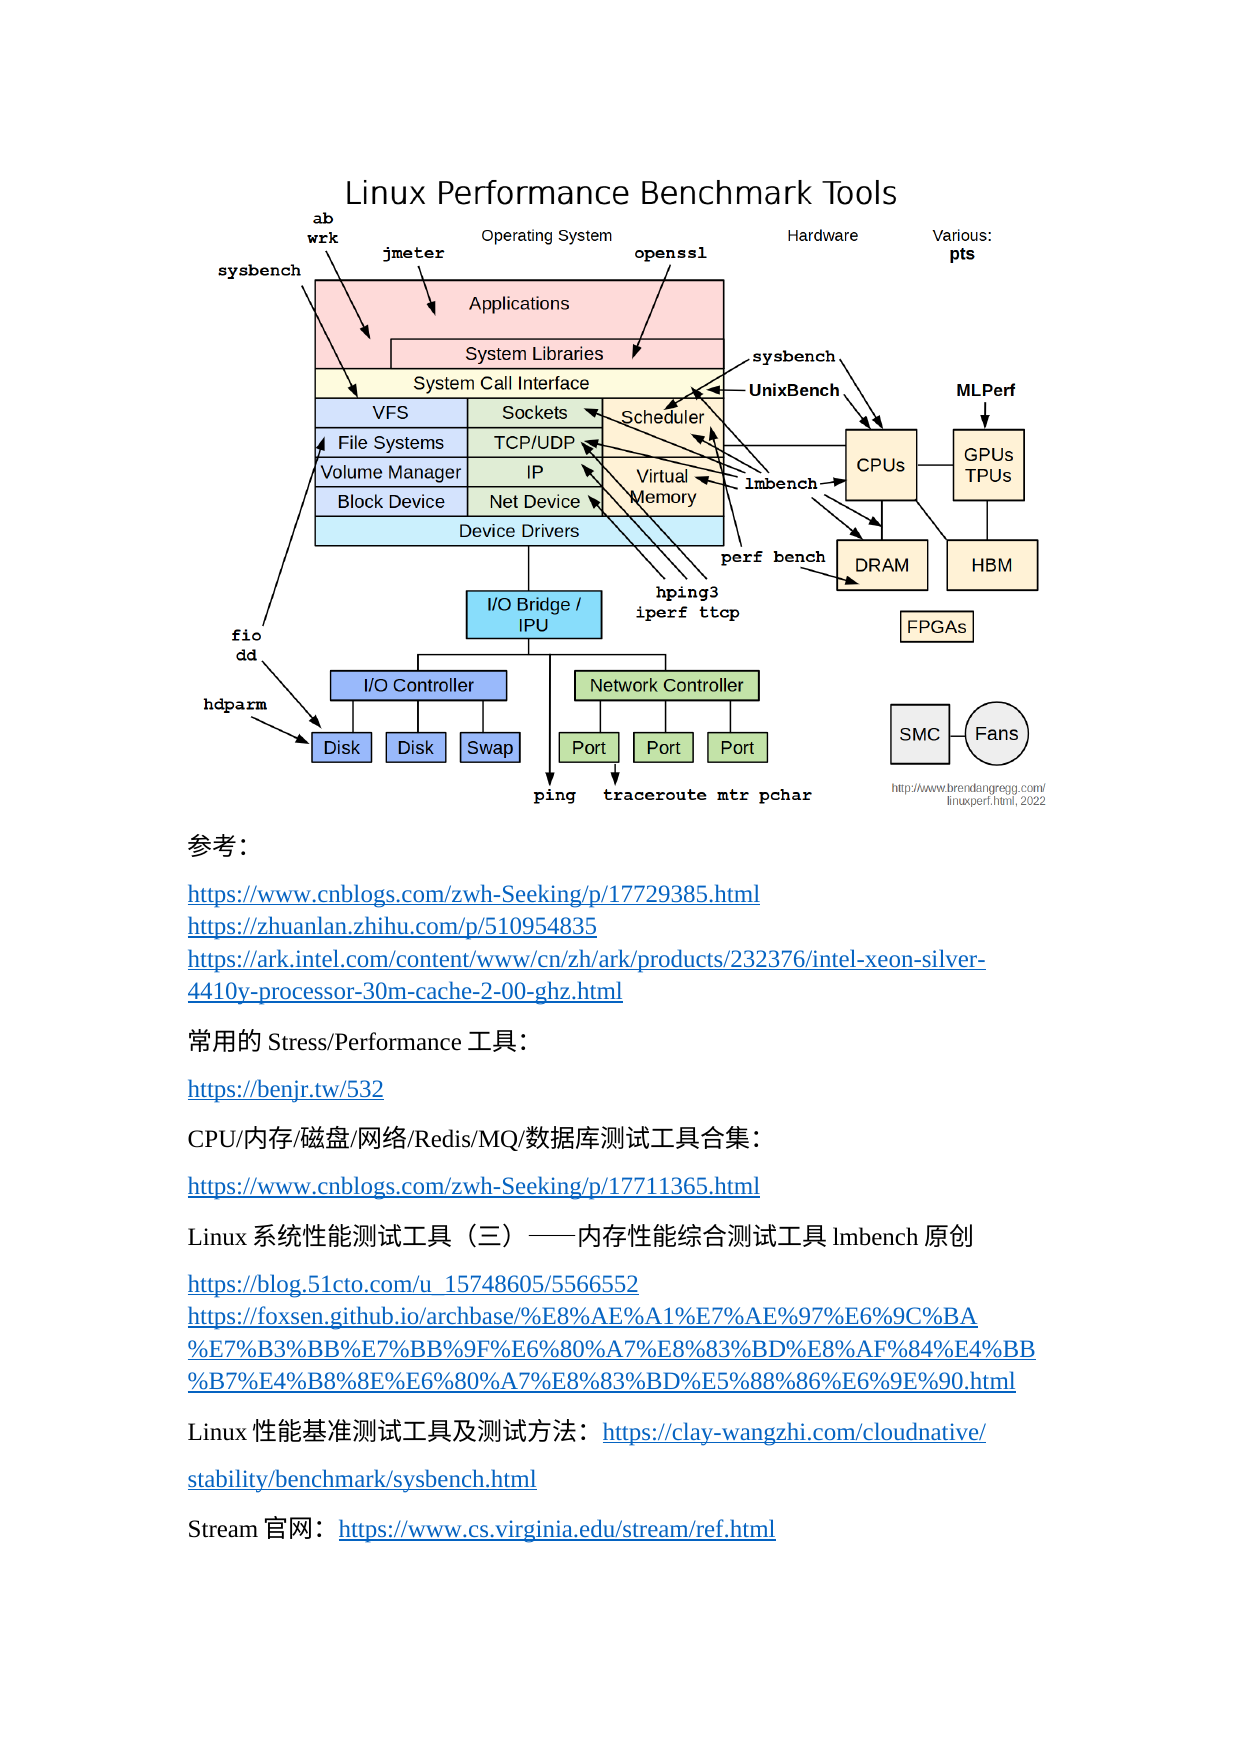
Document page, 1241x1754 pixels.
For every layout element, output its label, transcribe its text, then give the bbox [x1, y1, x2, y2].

picture [187, 162, 1053, 812]
text Linux性能基准测试工具及测试方法：https://clay-wangzhi.com/cloudnative/stability/benchmark/sysbench.html [187, 1397, 1053, 1494]
text https://benjr.tw/532 [187, 1072, 1053, 1104]
text 参考： [187, 812, 1053, 877]
text Linux系统性能测试工具（三）——内存性能综合测试工具lmbench 原创 [187, 1202, 1053, 1267]
text https://www.cnblogs.com/zwh-Seeking/p/17711365.html [187, 1169, 1053, 1202]
text Stream官网：https://www.cs.virginia.edu/stream/ref.html [187, 1494, 1053, 1559]
text https://foxsen.github.io/archbase/%E8%AE%A1%E7%AE%97%E6%9C%BA%E7%B3%BB%E7%BB%9F%E6%80%A7%E8%83%BD%E8%AF%84%E4%BB%B7%E4%B8%8E%E6%80%A7%E8%83%BD%E5%88%86%E6%9E%90.html [187, 1299, 1053, 1397]
text 常用的Stress/Performance工具： [187, 1007, 1053, 1072]
text https://ark.intel.com/content/www/cn/zh/ark/products/232376/intel-xeon-silver-4410y-processor-30m-cache-2-00-ghz.html [187, 942, 1053, 1007]
text https://blog.51cto.com/u_15748605/5566552 [187, 1267, 1053, 1299]
text https://www.cnblogs.com/zwh-Seeking/p/17729385.html [187, 877, 1053, 909]
text https://zhuanlan.zhihu.com/p/510954835 [187, 909, 1053, 942]
text CPU/内存/磁盘/网络/Redis/MQ/数据库测试工具合集： [187, 1104, 1053, 1169]
